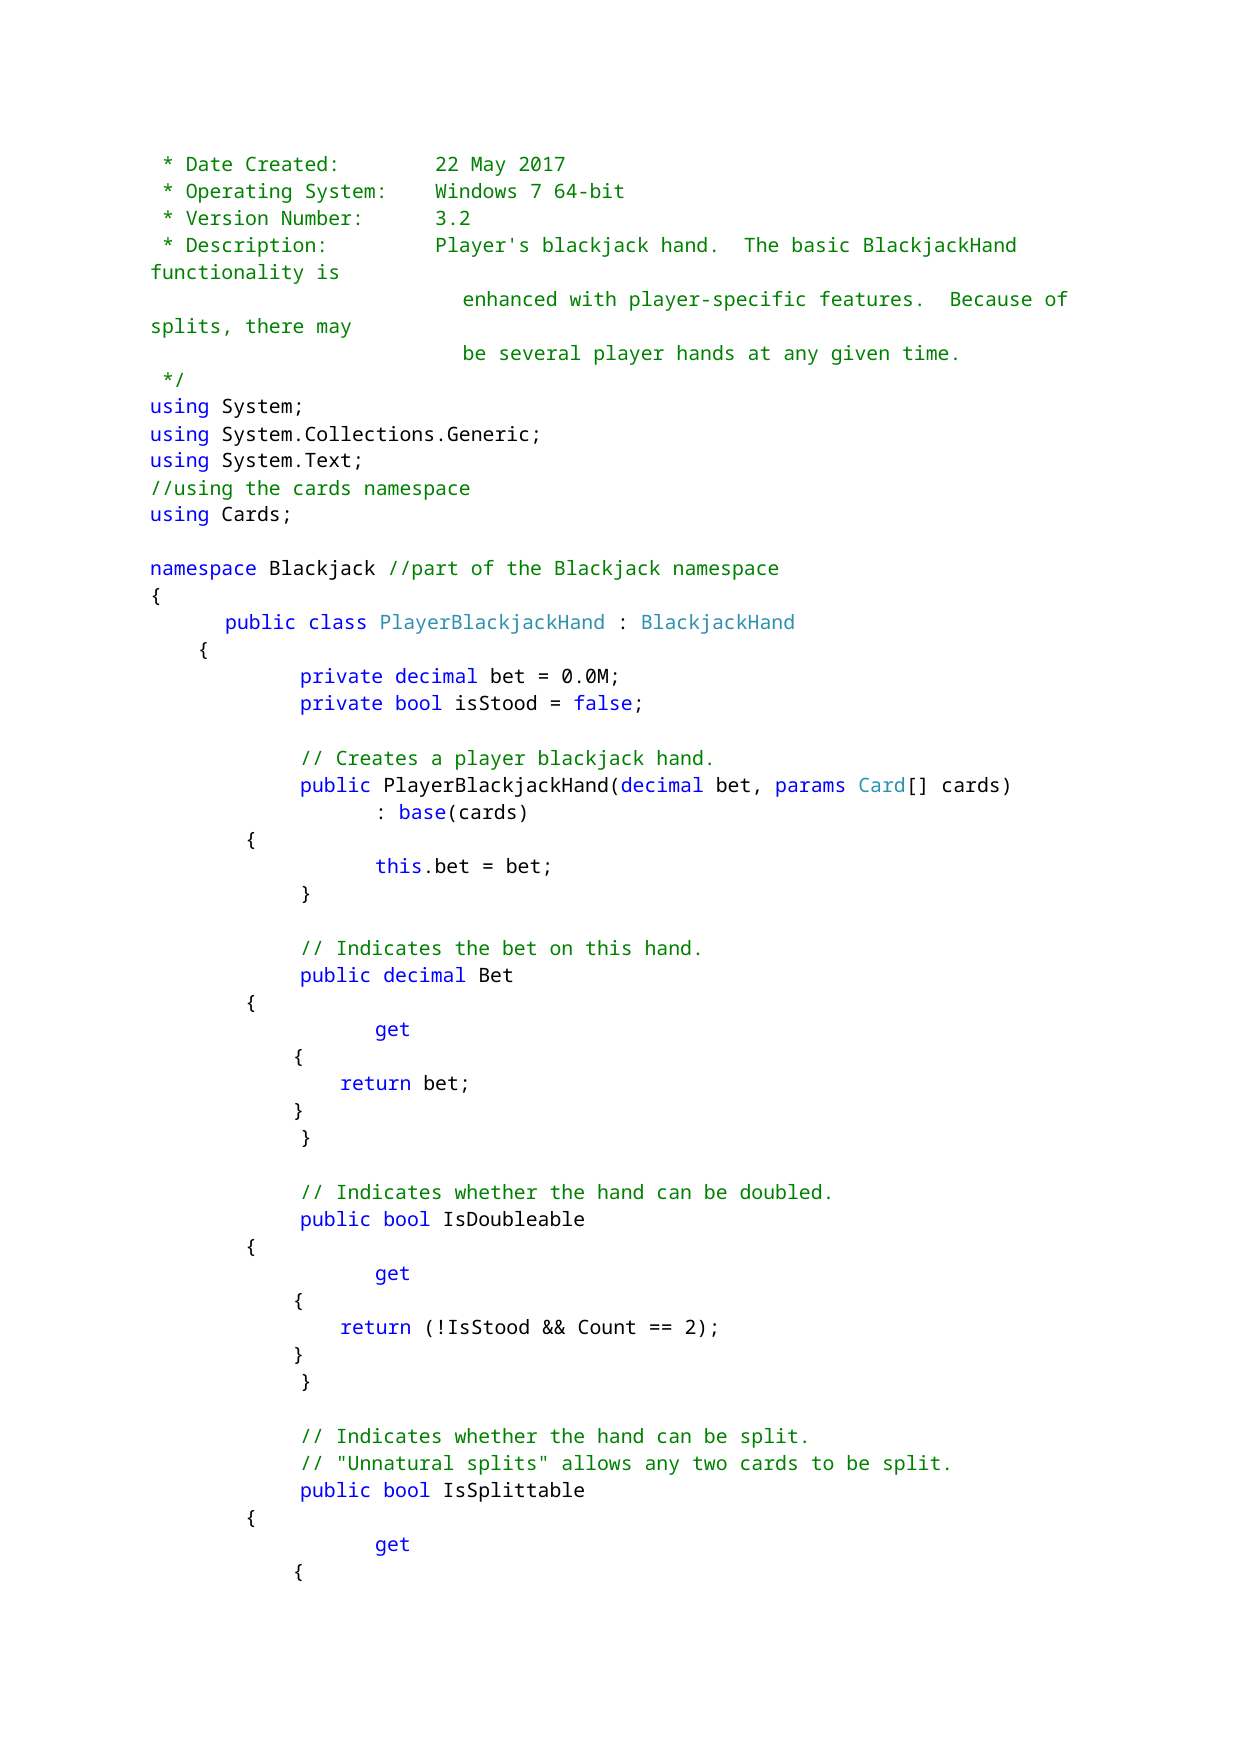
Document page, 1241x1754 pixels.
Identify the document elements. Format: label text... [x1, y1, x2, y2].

text } [150, 1096, 1090, 1123]
text using System.Collections.Generic; [150, 420, 1090, 447]
text // "Unnatural splits" allows any two cards to be split. [150, 1449, 1090, 1476]
text return (!IsStood && Count == 2); [150, 1313, 1090, 1340]
text : base(cards) [150, 798, 1090, 826]
text { [150, 1557, 1090, 1584]
text } [150, 879, 1090, 906]
text private bool isStood = false; [150, 689, 1090, 717]
text { [150, 1042, 1090, 1069]
text //using the cards namespace [150, 474, 1090, 501]
text public bool IsSplittable [150, 1476, 1090, 1503]
text // Indicates the bet on this hand. [150, 934, 1090, 961]
text { [150, 1286, 1090, 1313]
text public bool IsDoubleable [150, 1205, 1090, 1232]
text enhanced with player-specific features. Because of splits, there may [150, 285, 1090, 339]
text * Version Number: 3.2 [150, 204, 1090, 231]
text { [150, 1503, 1090, 1530]
text public decimal Bet [150, 961, 1090, 988]
text */ [150, 366, 1090, 393]
text } [150, 1367, 1090, 1394]
text be several player hands at any given time. [150, 339, 1090, 366]
text this.bet = bet; [150, 852, 1090, 879]
text * Description: Player's blackjack hand. The basic BlackjackHand functionality is [150, 231, 1090, 285]
text get [150, 1530, 1090, 1557]
text public PlayerBlackjackHand(decimal bet, params Card[] cards) [150, 772, 1090, 798]
text namespace Blackjack //part of the Blackjack namespace [150, 555, 1090, 582]
text using Cards; [150, 501, 1090, 528]
text get [150, 1015, 1090, 1042]
text { [150, 582, 1090, 609]
text { [150, 826, 1090, 852]
text public class PlayerBlackjackHand : BlackjackHand [150, 609, 1090, 636]
text // Indicates whether the hand can be split. [150, 1422, 1090, 1449]
text return bet; [150, 1069, 1090, 1096]
text } [150, 1340, 1090, 1367]
text { [150, 1232, 1090, 1259]
text // Creates a player blackjack hand. [150, 744, 1090, 772]
text using System; [150, 393, 1090, 420]
text * Operating System: Windows 7 64-bit [150, 177, 1090, 204]
text private decimal bet = 0.0M; [150, 663, 1090, 689]
text { [150, 636, 1090, 663]
text get [150, 1259, 1090, 1286]
text using System.Text; [150, 447, 1090, 474]
text // Indicates whether the hand can be doubled. [150, 1178, 1090, 1205]
text } [150, 1123, 1090, 1150]
text { [150, 988, 1090, 1015]
text * Date Created: 22 May 2017 [150, 150, 1090, 177]
